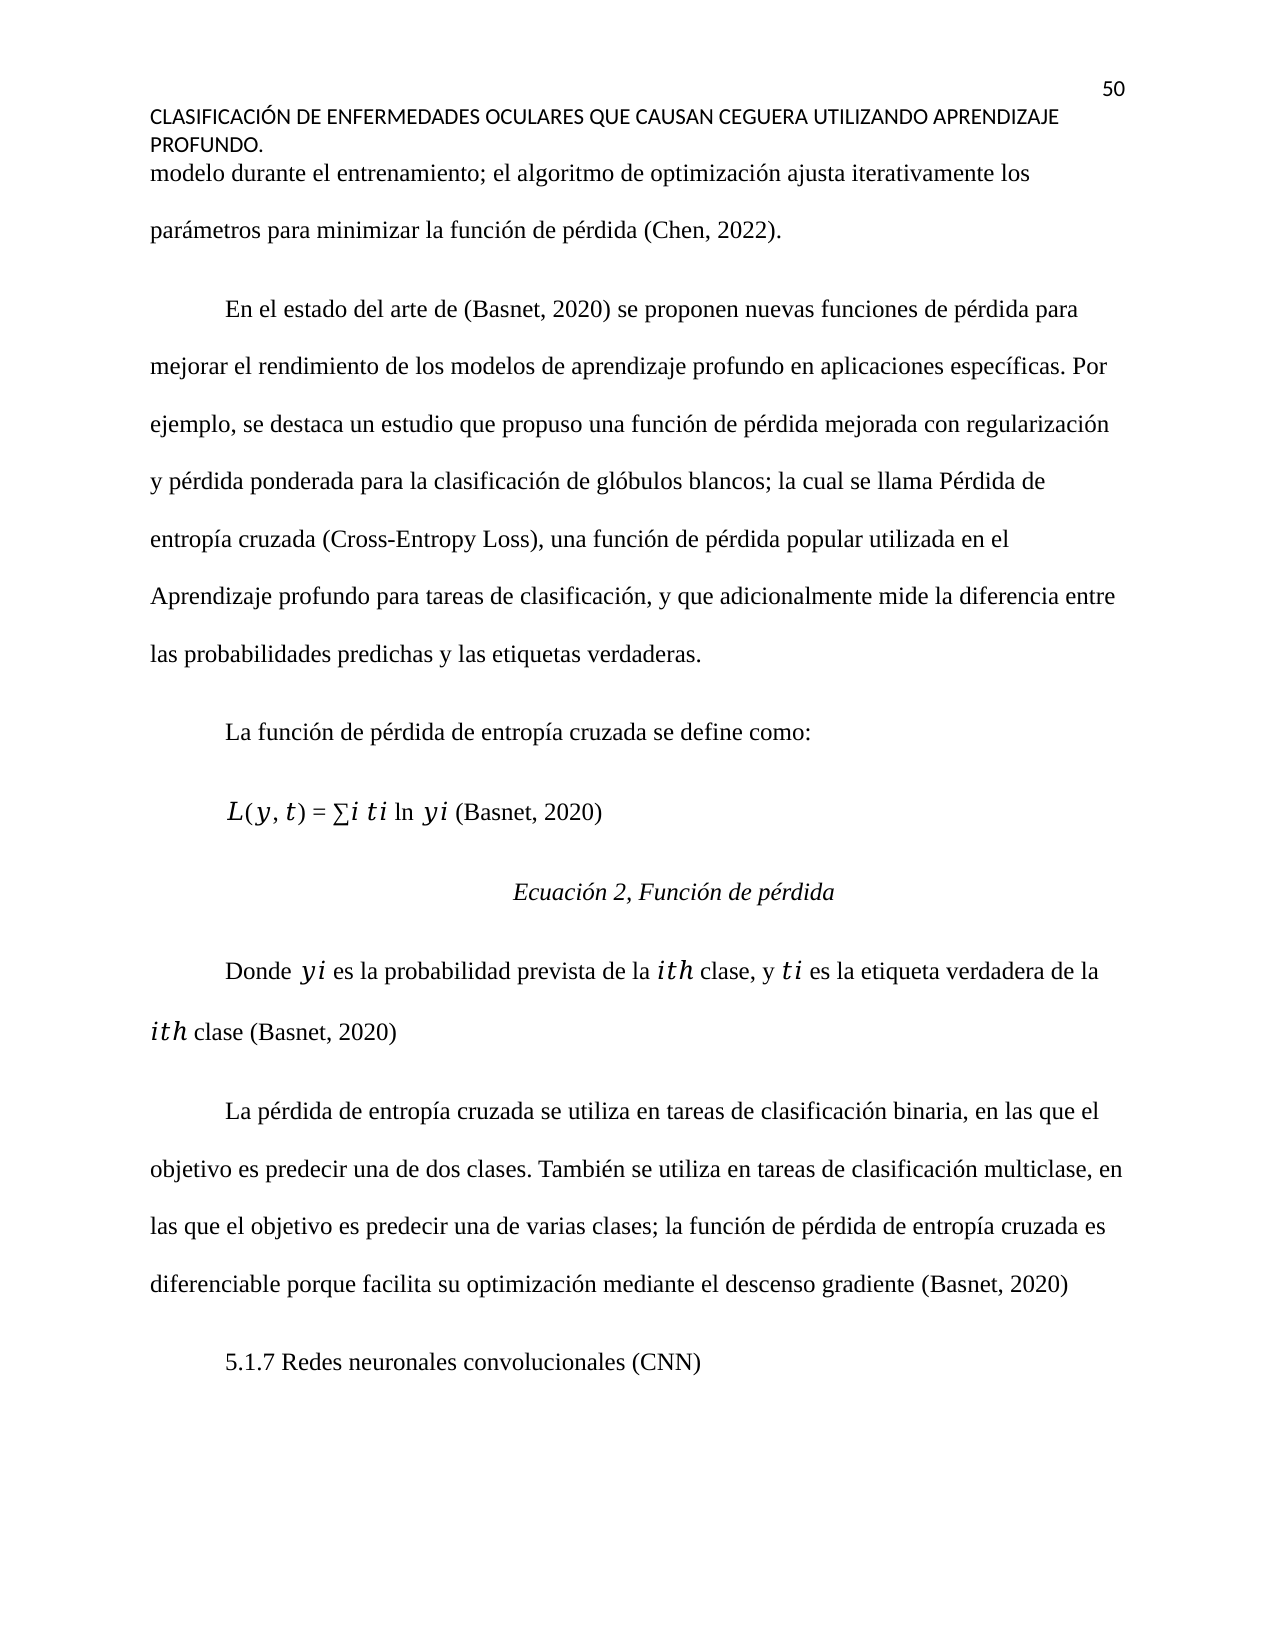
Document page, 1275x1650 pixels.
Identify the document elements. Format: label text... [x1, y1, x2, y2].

text 𝐿(𝑦, 𝑡) = ∑𝑖 𝑡𝑖 ln 𝑦𝑖 [150, 795, 1125, 826]
text En el estado del arte de se proponen nuevas funciones de pérdida para mejorar el rendimiento de los modelos de aprendizaje profundo en aplicaciones específicas. Por ejemplo, se destaca un estudio que propuso una función de pérdida mejorada con regularización y pérdida ponderada para la clasificación de glóbulos blancos; la cual se llama Pérdida de entropía cruzada (Cross-Entropy Loss), una función de pérdida popular utilizada en el Aprendizaje profundo para tareas de clasificación, y que adicionalmente mide la diferencia entre las probabilidades predichas y las etiquetas verdaderas. [150, 294, 1125, 667]
text Ecuación 2, Función de pérdida [240, 877, 1035, 905]
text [150, 158, 1125, 244]
text La pérdida de entropía cruzada se utiliza en tareas de clasificación binaria, en las que el objetivo es predecir una de dos clases. También se utiliza en tareas de clasificación multiclase, en las que el objetivo es predecir una de varias clases; la función de pérdida de entropía cruzada es diferenciable porque facilita su optimización mediante el descenso gradiente [150, 1096, 1125, 1298]
text Donde 𝑦𝑖 es la probabilidad prevista de la 𝑖𝑡ℎ clase, y 𝑡𝑖 es la etiqueta verdadera de la 𝑖𝑡ℎ clase [150, 955, 1125, 1045]
text La función de pérdida de entropía cruzada se define como: [150, 717, 1125, 746]
text 5.1.7 Redes neuronales convolucionales (CNN) [150, 1347, 1125, 1376]
